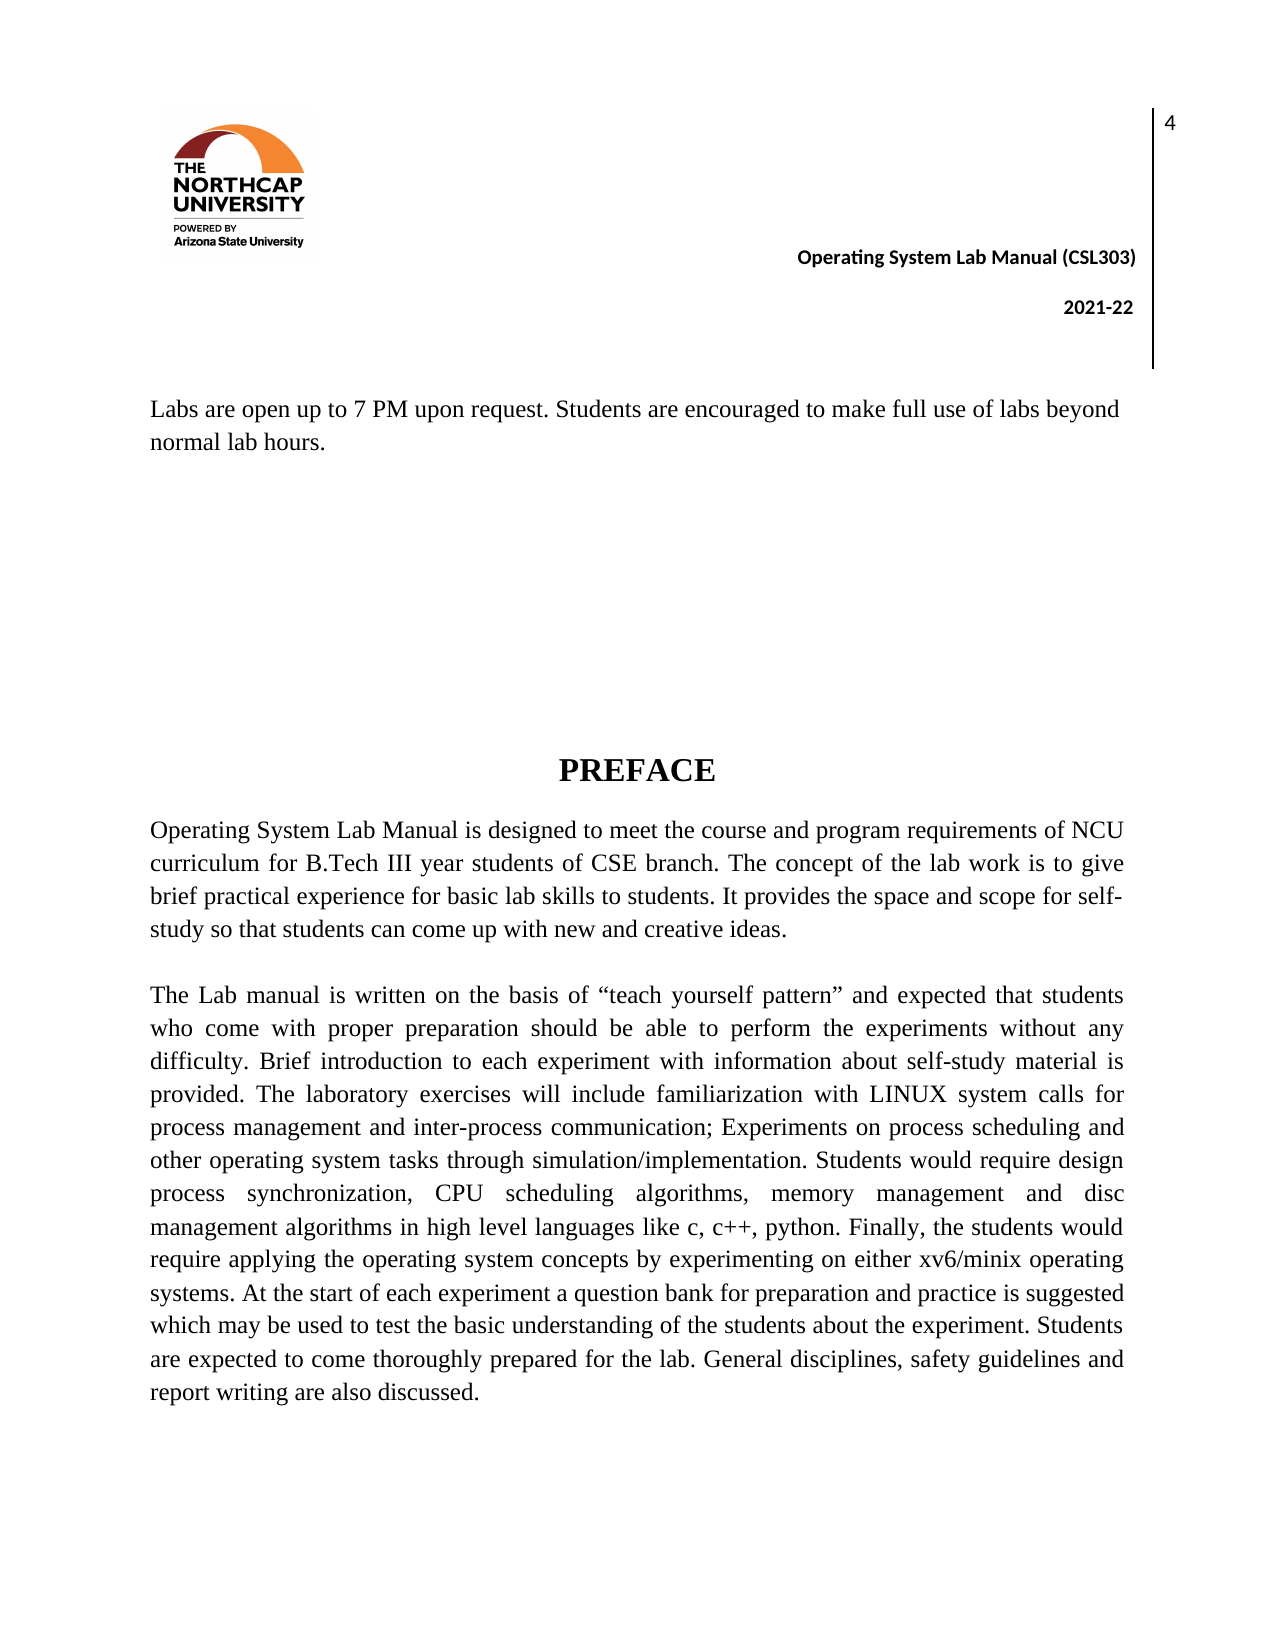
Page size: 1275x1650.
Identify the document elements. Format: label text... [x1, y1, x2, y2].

picture [161, 108, 318, 265]
text Operating System Lab Manual is designed to meet the course and program requirements of NCU curriculum for B.Tech III year students of CSE branch. The concept of the lab work is to give brief practical experience for basic lab skills to students. It provides the space and scope for self-study so that students can come up with new and creative ideas. [150, 815, 1125, 943]
text PREFACE [150, 750, 1125, 789]
text Labs are open up to 7 PM upon request. Students are encouraged to make full use of labs beyond normal lab hours. [150, 394, 1125, 456]
text The Lab manual is written on the basis of “teach yourself pattern” and expected that students who come with proper preparation should be able to perform the experiments without any difficulty. Brief introduction to each experiment with information about self-study material is provided. The laboratory exercises will include familiarization with LINUX system calls for process management and inter-process communication; Experiments on process scheduling and other operating system tasks through simulation/implementation. Students would require design process synchronization, CPU scheduling algorithms, memory management and disc management algorithms in high level languages like c, c++, python. Finally, the students would require applying the operating system concepts by experimenting on either xv6/minix operating systems. At the start of each experiment a question bank for preparation and practice is suggested which may be used to test the basic understanding of the students about the experiment. Students are expected to come thoroughly prepared for the lab. General disciplines, safety guidelines and report writing are also discussed. [150, 980, 1125, 1405]
